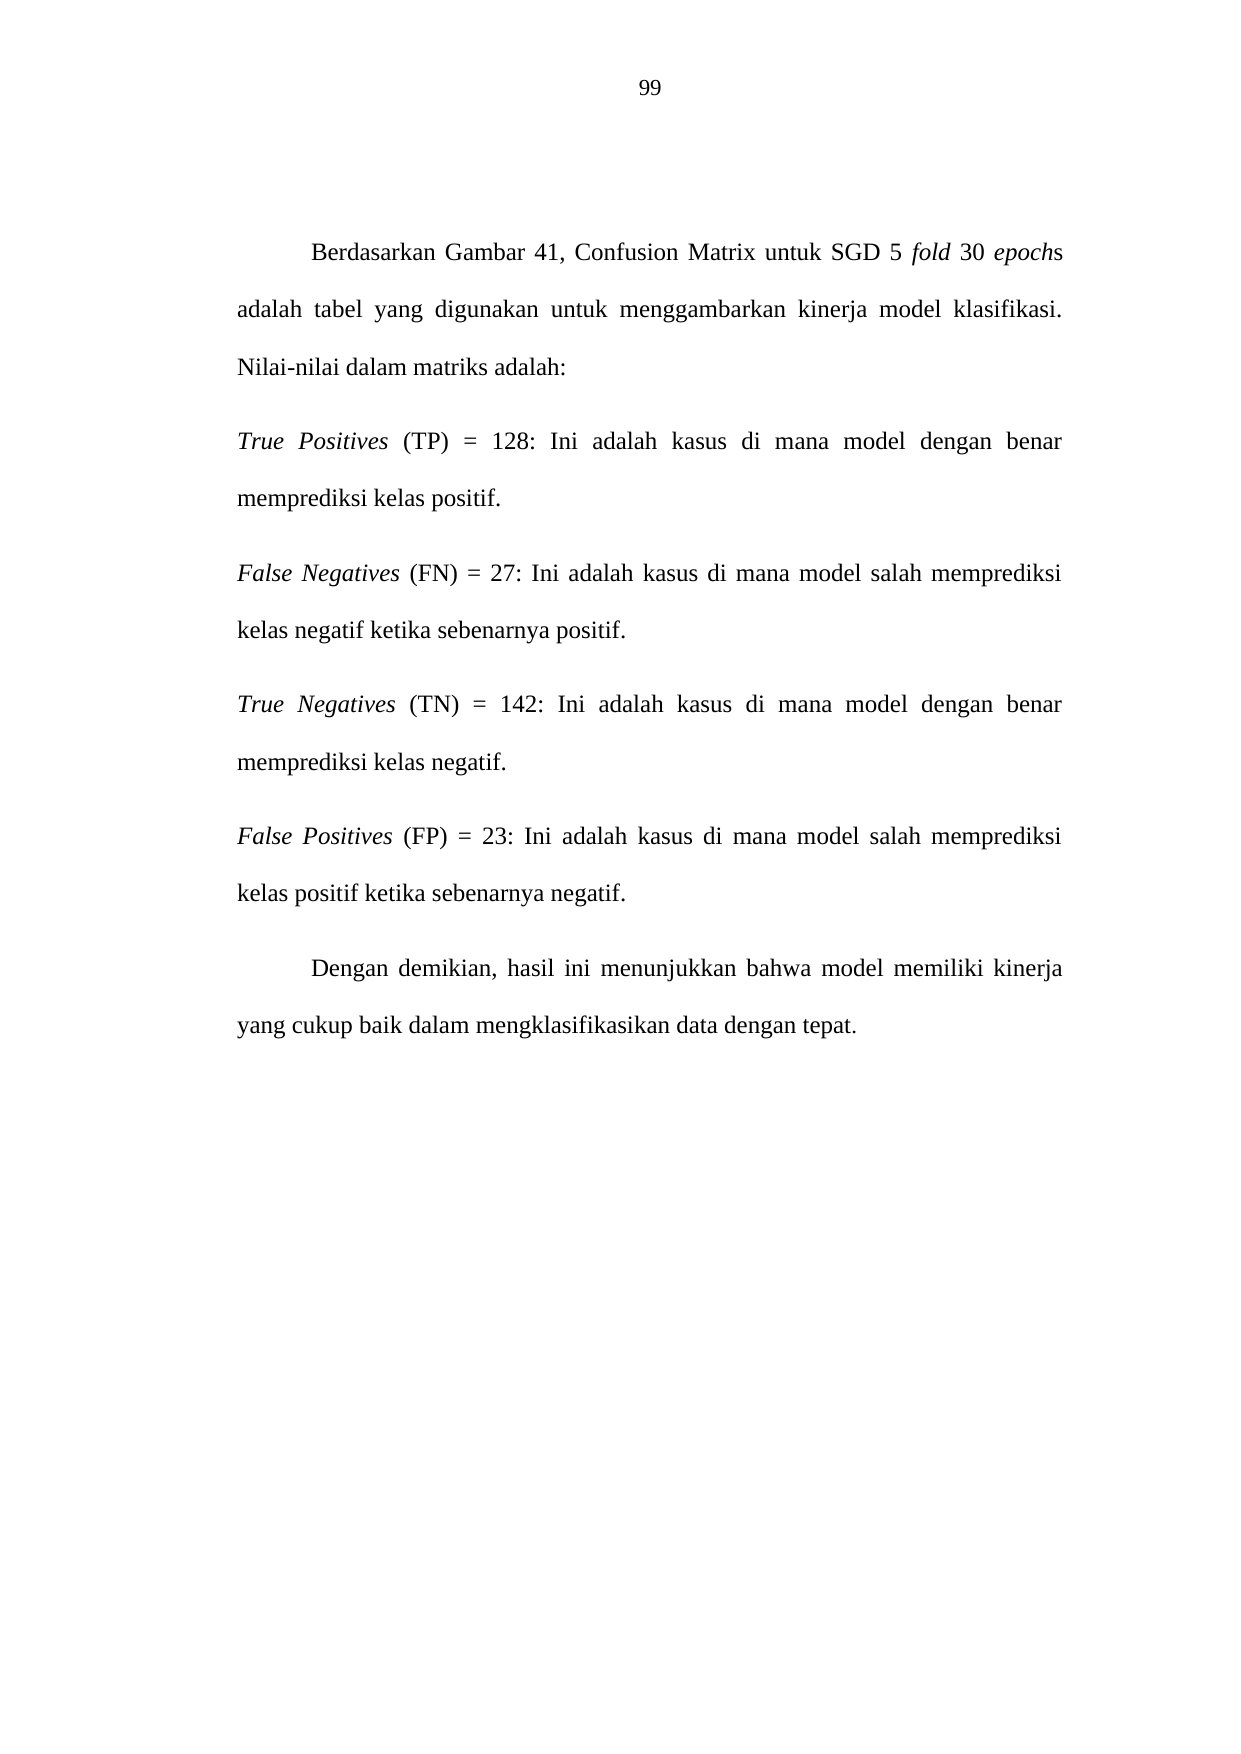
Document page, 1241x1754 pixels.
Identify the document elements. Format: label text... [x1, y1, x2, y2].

text False Positives (FP) = 23: Ini adalah kasus di mana model salah memprediksi kelas positif ketika sebenarnya negatif. [237, 821, 1063, 907]
text True Negatives (TN) = 142: Ini adalah kasus di mana model dengan benar memprediksi kelas negatif. [237, 689, 1063, 776]
text Dengan demikian, hasil ini menunjukkan bahwa model memiliki kinerja yang cukup baik dalam mengklasifikasikan data dengan tepat. [237, 953, 1063, 1039]
text Berdasarkan Gambar 41, Confusion Matrix untuk SGD 5 fold 30 epochs adalah tabel yang digunakan untuk menggambarkan kinerja model klasifikasi. Nilai-nilai dalam matriks adalah: [237, 237, 1063, 381]
text True Positives (TP) = 128: Ini adalah kasus di mana model dengan benar memprediksi kelas positif. [237, 426, 1063, 512]
text False Negatives (FN) = 27: Ini adalah kasus di mana model salah memprediksi kelas negatif ketika sebenarnya positif. [237, 558, 1063, 644]
